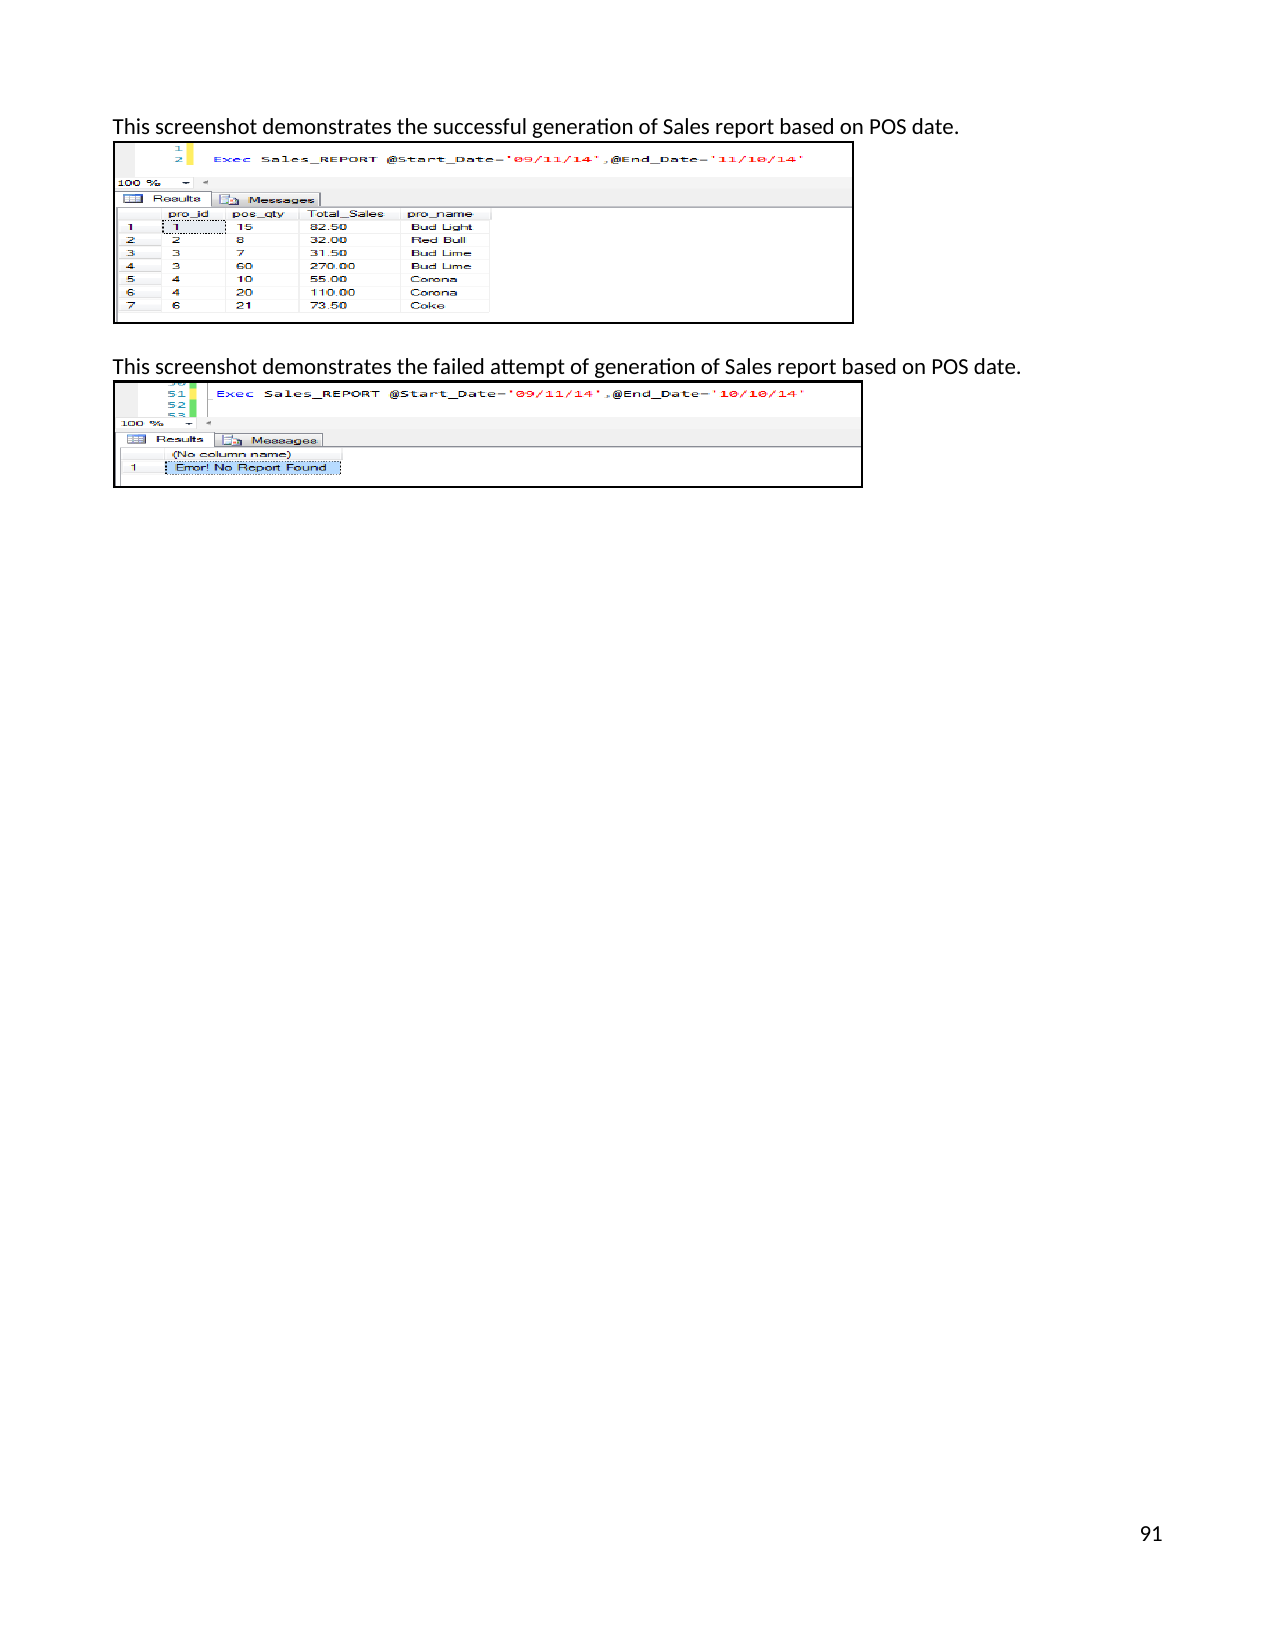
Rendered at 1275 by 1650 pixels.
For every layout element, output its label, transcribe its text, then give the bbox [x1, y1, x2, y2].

text This screenshot demonstrates the successful generation of Sales report based on POS date. [112, 112, 1162, 141]
picture [115, 143, 852, 322]
text This screenshot demonstrates the failed attempt of generation of Sales report based on POS date. [112, 352, 1162, 380]
picture [115, 383, 861, 486]
